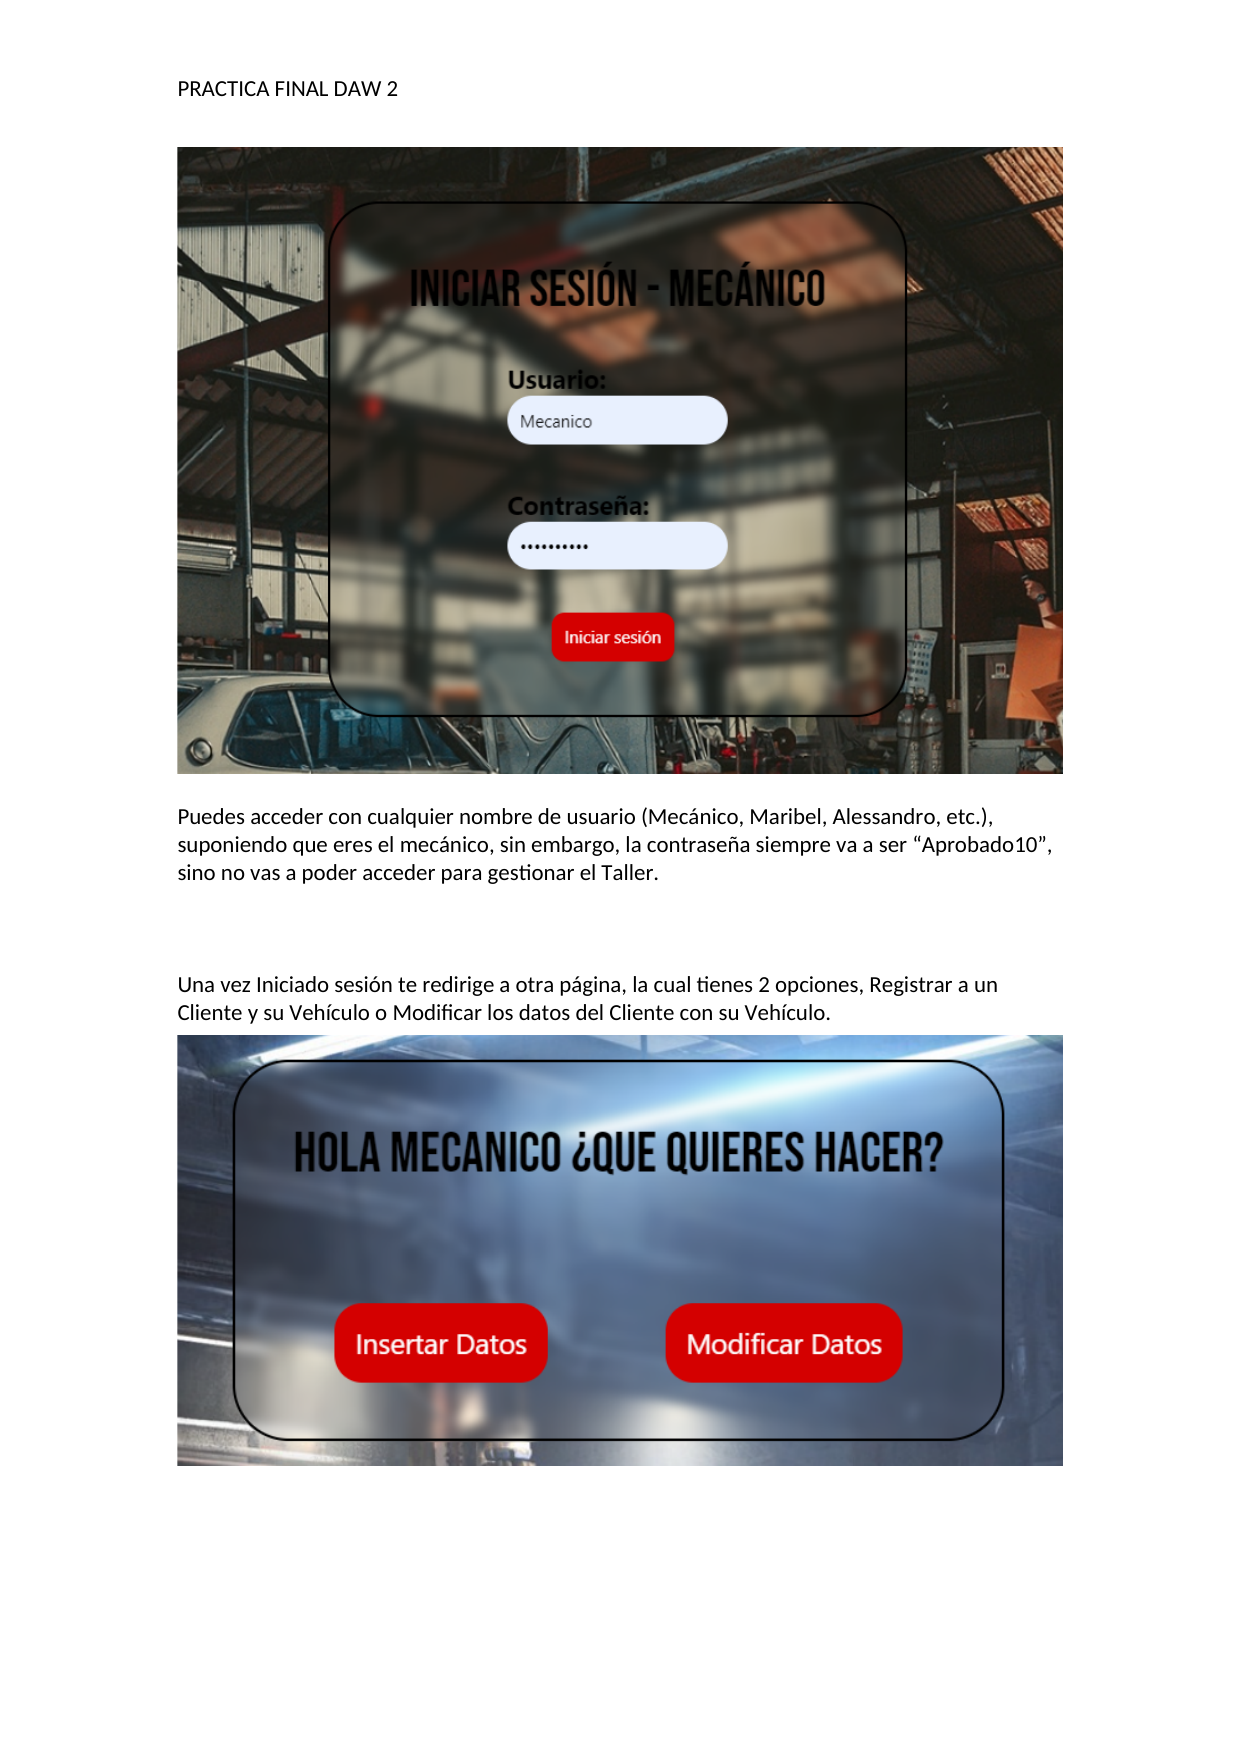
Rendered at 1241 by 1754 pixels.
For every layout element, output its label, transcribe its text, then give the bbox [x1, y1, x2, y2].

picture [177, 147, 1063, 774]
text Puedes acceder con cualquier nombre de usuario (Mecánico, Maribel, Alessandro, etc.), suponiendo que eres el mecánico, sin embargo, la contraseña siempre va a ser “Aprobado10”, sino no vas a poder acceder para gestionar el Taller. [177, 802, 1063, 886]
text Una vez Iniciado sesión te redirige a otra página, la cual tienes 2 opciones, Registrar a un Cliente y su Vehículo o Modificar los datos del Cliente con su Vehículo. [177, 970, 1063, 1026]
picture [177, 1035, 1063, 1466]
